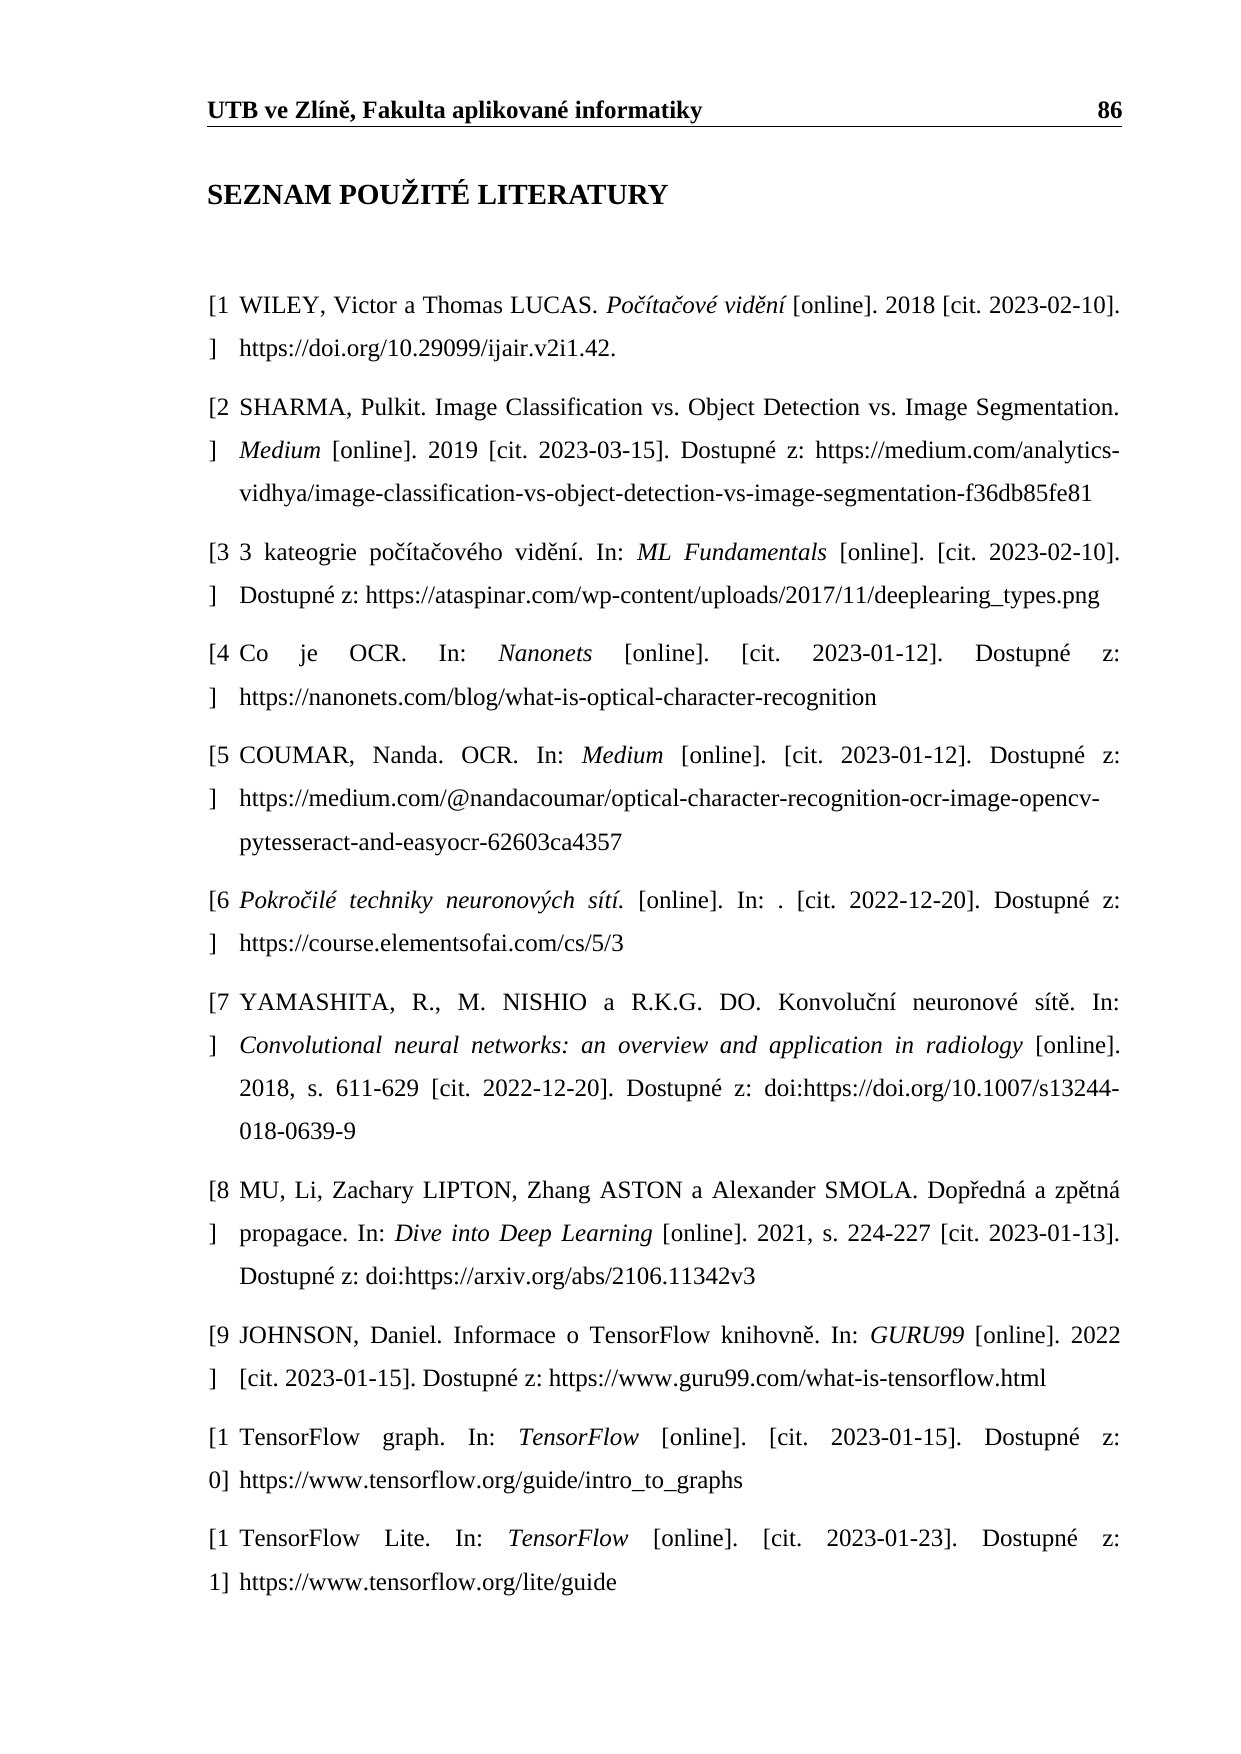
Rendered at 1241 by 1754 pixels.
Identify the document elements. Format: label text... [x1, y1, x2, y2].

title seznam použité literatury [207, 177, 1122, 211]
table_cell [8] [207, 1174, 238, 1318]
table_cell [4] [207, 637, 238, 739]
table_cell YAMASHITA, R., M. NISHIO a R.K.G. DO. Konvoluční neuronové sítě. In: Convolutional neural networks: an overview and application in radiology [online]. 2018, s. 611-629 [cit. 2022-12-20]. Dostupné z: doi:https://doi.org/10.1007/s13244-018-0639-9 [238, 985, 1122, 1173]
table_cell [5] [207, 739, 238, 884]
table_cell Pokročilé techniky neuronových sítí. [online]. In: . [cit. 2022-12-20]. Dostupné z: https://course.elementsofai.com/cs/5/3 [238, 884, 1122, 985]
table_cell [10] [207, 1420, 238, 1522]
table_cell MU, Li, Zachary LIPTON, Zhang ASTON a Alexander SMOLA. Dopředná a zpětná propagace. In: Dive into Deep Learning [online]. 2021, s. 224-227 [cit. 2023-01-13]. Dostupné z: doi:https://arxiv.org/abs/2106.11342v3 [238, 1174, 1122, 1318]
table_cell TensorFlow graph. In: TensorFlow [online]. [cit. 2023-01-15]. Dostupné z: https://www.tensorflow.org/guide/intro_to_graphs [238, 1420, 1122, 1522]
table_cell SHARMA, Pulkit. Image Classification vs. Object Detection vs. Image Segmentation. Medium [online]. 2019 [cit. 2023-03-15]. Dostupné z: https://medium.com/analytics-vidhya/image-classification-vs-object-detection-vs-image-segmentation-f36db85fe81 [238, 390, 1122, 535]
table_cell [11] [207, 1522, 238, 1624]
table_cell COUMAR, Nanda. OCR. In: Medium [online]. [cit. 2023-01-12]. Dostupné z: https://medium.com/@nandacoumar/optical-character-recognition-ocr-image-opencv-pytesseract-and-easyocr-62603ca4357 [238, 739, 1122, 884]
table_cell Co je OCR. In: Nanonets [online]. [cit. 2023-01-12]. Dostupné z: https://nanonets.com/blog/what-is-optical-character-recognition [238, 637, 1122, 739]
table_cell [7] [207, 985, 238, 1173]
table_cell JOHNSON, Daniel. Informace o TensorFlow knihovně. In: GURU99 [online]. 2022 [cit. 2023-01-15]. Dostupné z: https://www.guru99.com/what-is-tensorflow.html [238, 1318, 1122, 1420]
table_cell [9] [207, 1318, 238, 1420]
table_cell [2] [207, 390, 238, 535]
table_header WILEY, Victor a Thomas LUCAS. Počítačové vidění [online]. 2018 [cit. 2023-02-10]. https://doi.org/10.29099/ijair.v2i1.42. [238, 289, 1122, 390]
table_cell [6] [207, 884, 238, 985]
table_cell TensorFlow Lite. In: TensorFlow [online]. [cit. 2023-01-23]. Dostupné z: https://www.tensorflow.org/lite/guide [238, 1522, 1122, 1624]
table_cell 3 kateogrie počítačového vidění. In: ML Fundamentals [online]. [cit. 2023-02-10]. Dostupné z: https://ataspinar.com/wp-content/uploads/2017/11/deeplearing_types.png [238, 535, 1122, 637]
table_cell [3] [207, 535, 238, 637]
table_header [1] [207, 289, 238, 390]
